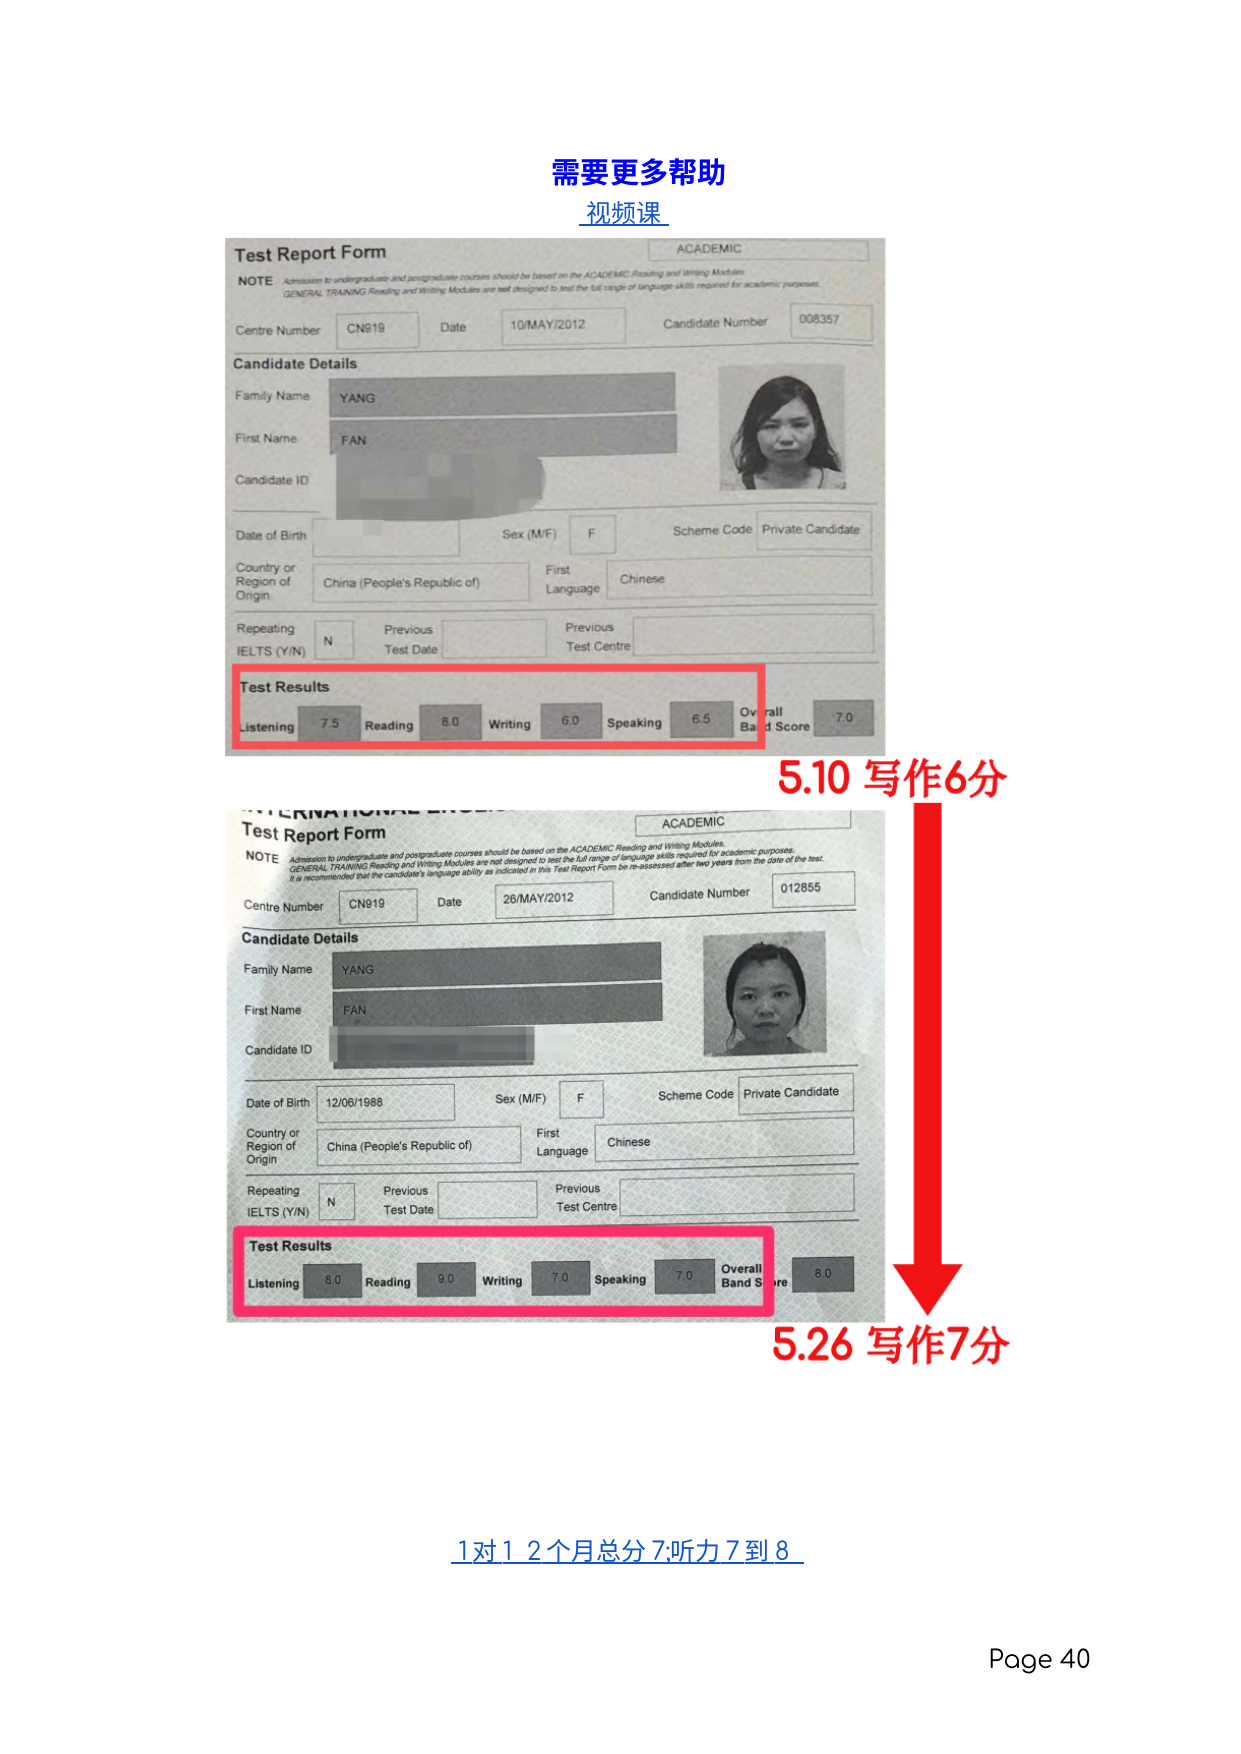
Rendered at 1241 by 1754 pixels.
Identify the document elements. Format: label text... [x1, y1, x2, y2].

subtitle 需要更多帮助 [187, 150, 1090, 192]
text 1对1 2个月总分7;听力7到8 [150, 1538, 1090, 1566]
text 视频课 [150, 201, 1090, 228]
picture [217, 232, 1023, 1374]
